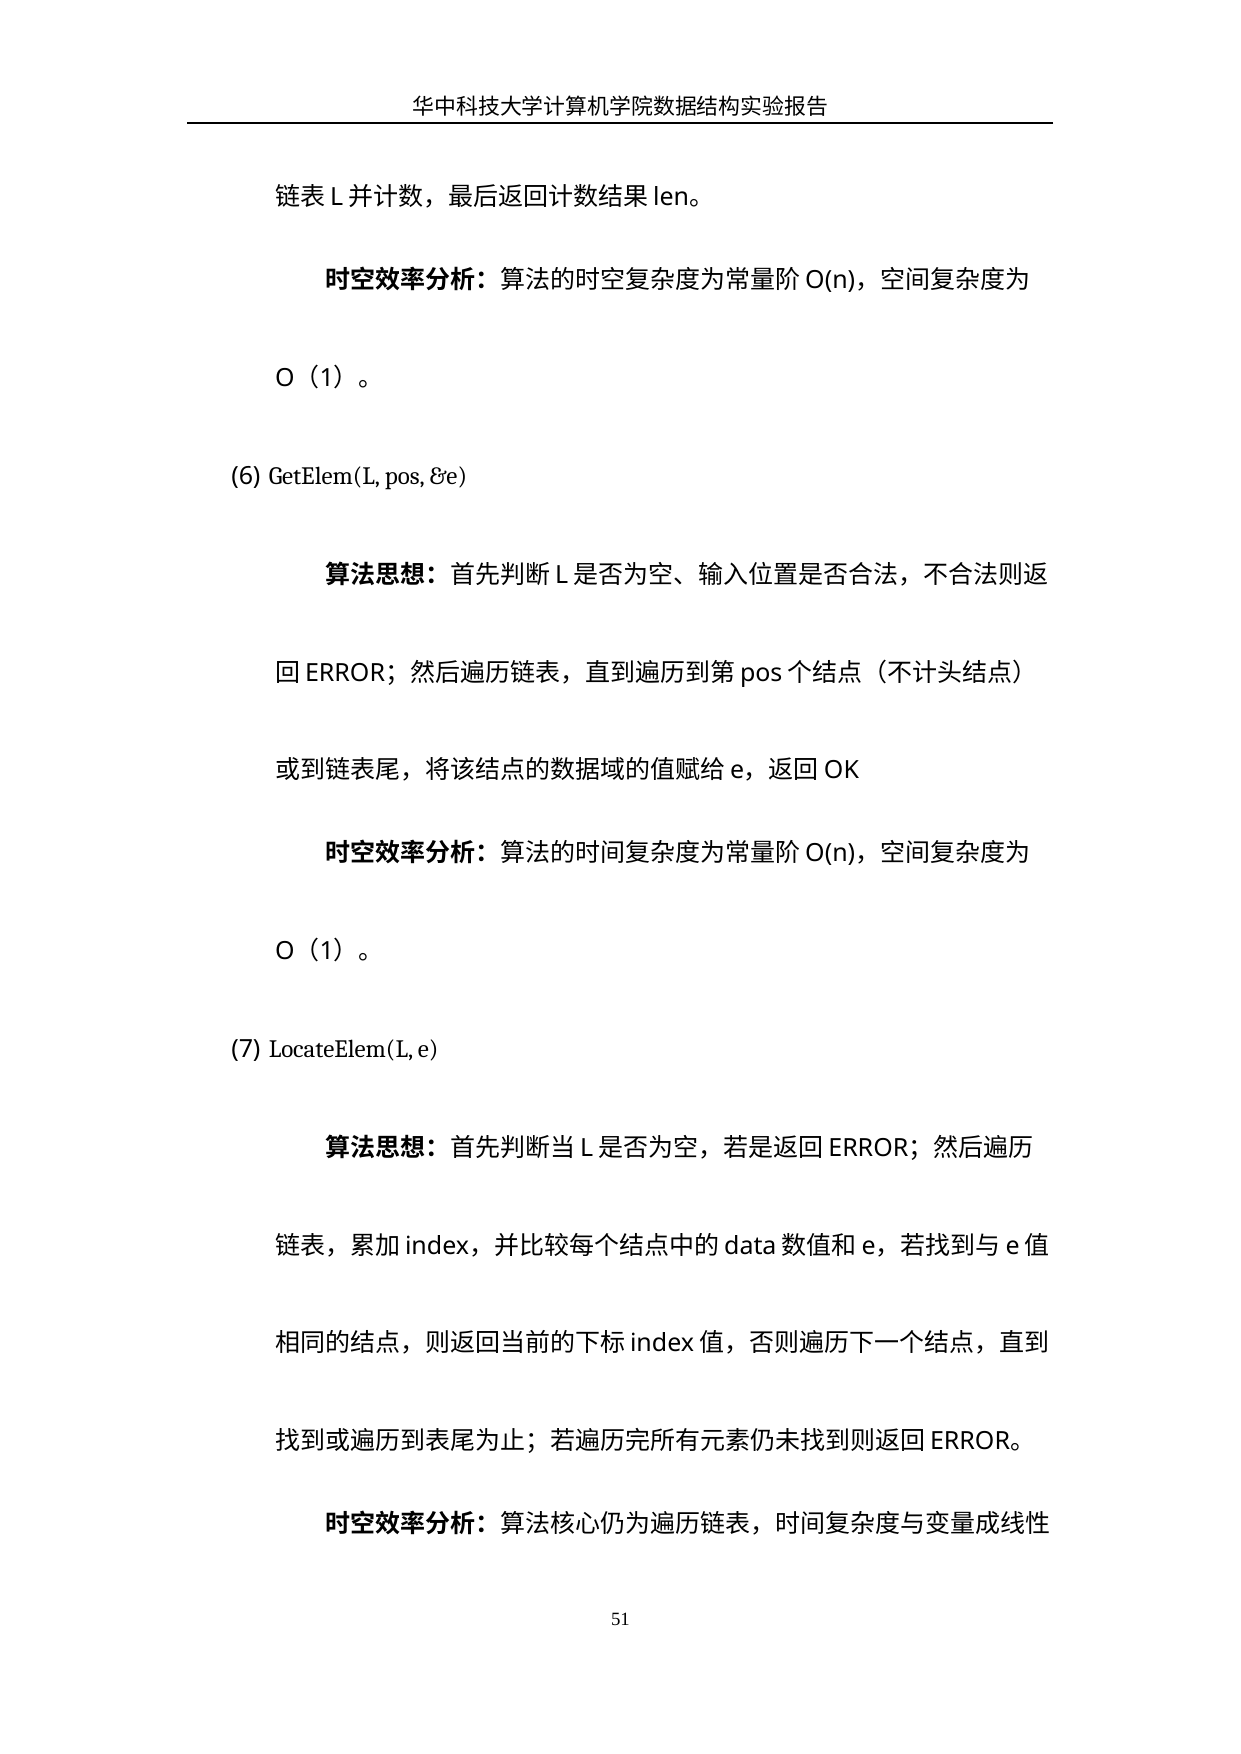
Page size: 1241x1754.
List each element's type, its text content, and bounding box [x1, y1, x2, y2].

text 时空效率分析：算法的时间复杂度为常量阶O(n)，空间复杂度为O（1）。 [275, 818, 1053, 981]
list GetElem(L, pos, &e) [231, 442, 1053, 507]
text 时空效率分析：算法的时空复杂度为常量阶O(n)，空间复杂度为O（1）。 [275, 245, 1053, 408]
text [275, 162, 1053, 227]
list LocateElem(L, e) [231, 1015, 1053, 1080]
text 算法思想：首先判断当L是否为空，若是返回ERROR；然后遍历链表，累加index，并比较每个结点中的data数值和e，若找到与e值相同的结点，则返回当前的下标index值，否则遍历下一个结点，直到找到或遍历到表尾为止；若遍历完所有元素仍未找到则返回ERROR。 [275, 1113, 1053, 1471]
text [275, 1489, 1053, 1554]
text 算法思想：首先判断L是否为空、输入位置是否合法，不合法则返回ERROR；然后遍历链表，直到遍历到第pos个结点（不计头结点）或到链表尾，将该结点的数据域的值赋给e，返回OK [275, 540, 1053, 800]
